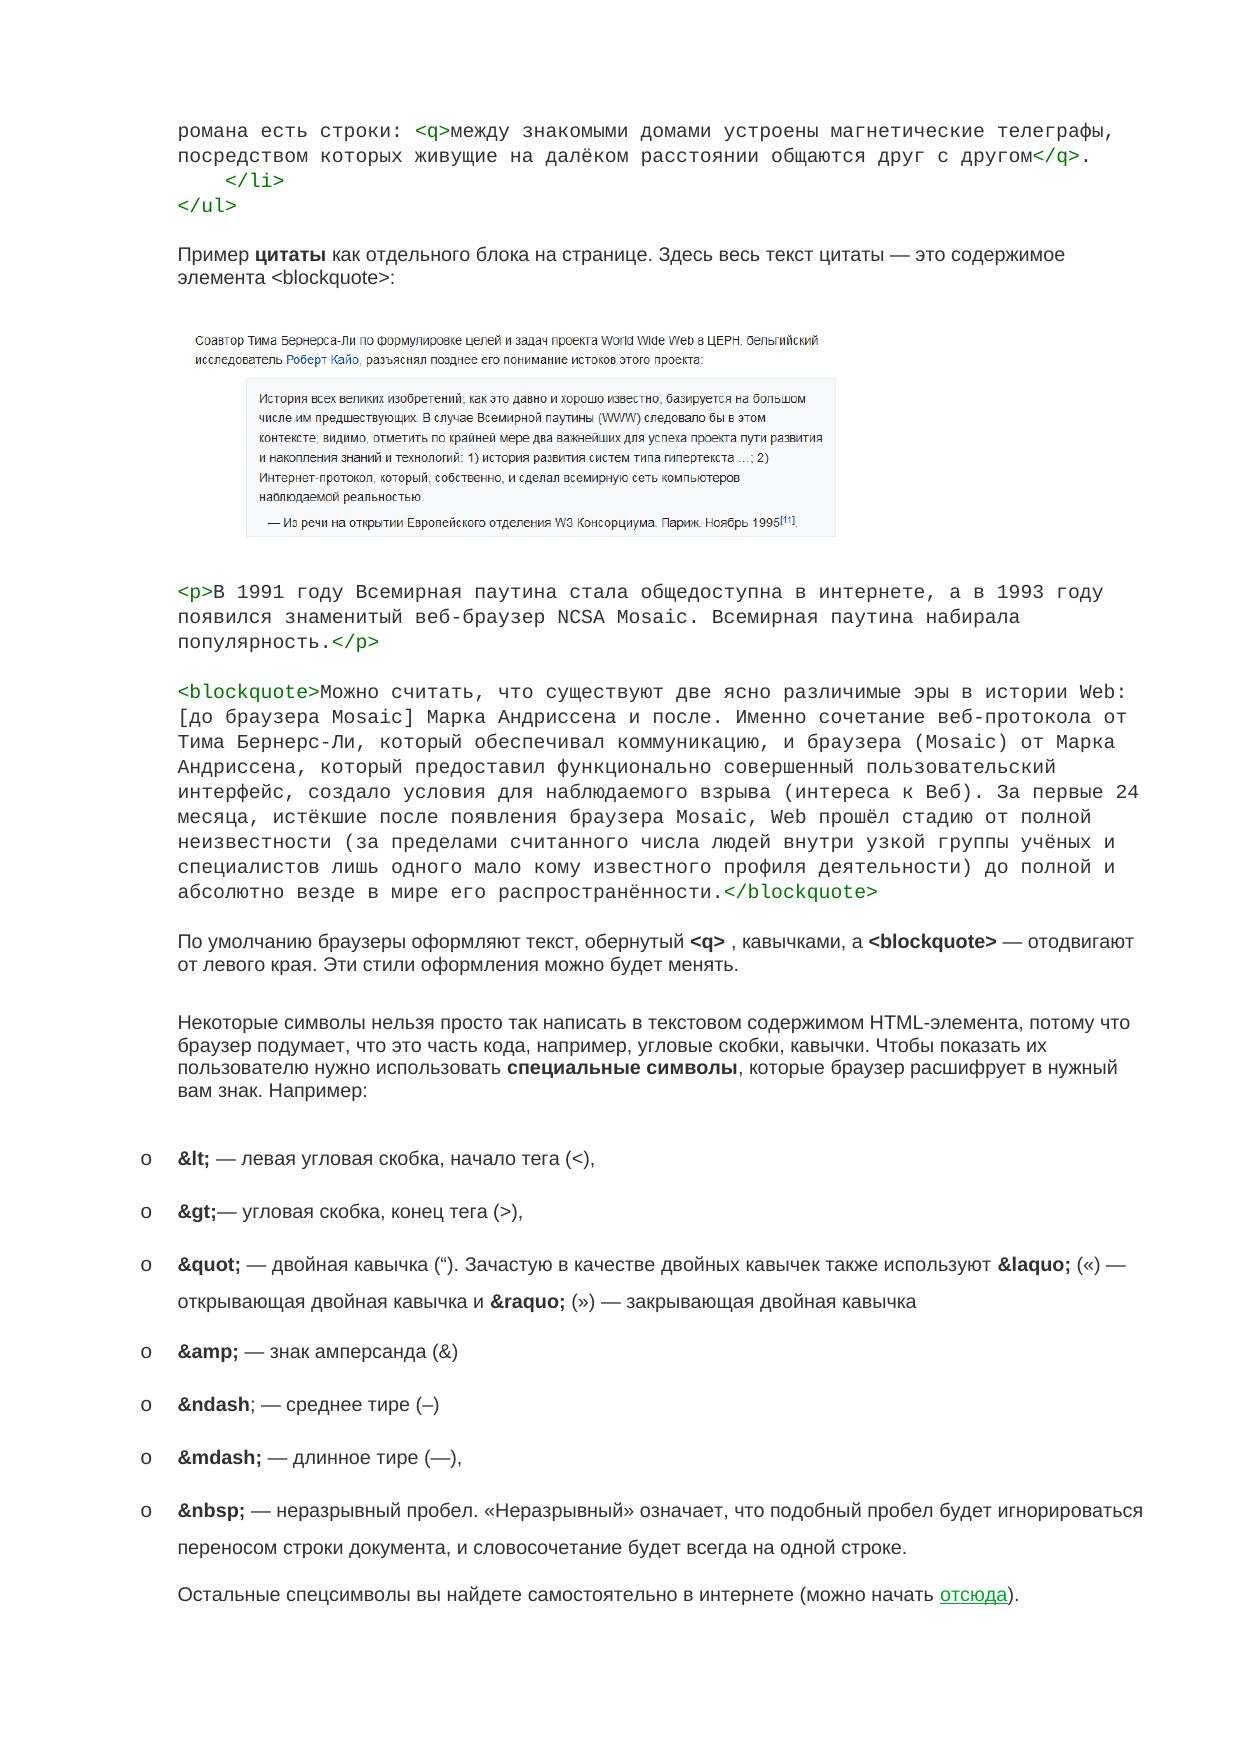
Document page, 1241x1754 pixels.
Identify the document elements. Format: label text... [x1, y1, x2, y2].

picture [177, 323, 846, 545]
text </li> [177, 168, 1152, 193]
text По умолчанию браузеры оформляют текст, обернутый <q> , кавычками, а <blockquote> — отодвигают от левого края. Эти стили оформления можно будет менять. [177, 930, 1152, 975]
list &nbsp; — неразрывный пробел. «Неразрывный» означает, что подобный пробел будет игнорироваться переносом строки документа, и словосочетание будет всегда на одной строке. [140, 1488, 1152, 1558]
text Пример цитаты как отдельного блока на странице. Здесь весь текст цитаты — это содержимое элемента <blockquote>: [177, 243, 1152, 288]
text Некоторые символы нельзя просто так написать в текстовом содержимом HTML-элемента, потому что браузер подумает, что это часть кода, например, угловые скобки, кавычки. Чтобы показать их пользователю нужно использовать специальные символы, которые браузер расшифрует в нужный вам знак. Например: [177, 1011, 1152, 1102]
list &quot; — двойная кавычка (“). Зачастую в качестве двойных кавычек также используют &laquo; («) — открывающая двойная кавычка и &raquo; (») — закрывающая двойная кавычка [140, 1242, 1152, 1312]
text </ul> [177, 193, 1152, 218]
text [177, 118, 1152, 168]
text <blockquote>Можно считать, что существуют две ясно различимые эры в истории Web: [до браузера Mosaic] Марка Андриссена и после. Именно сочетание веб-протокола от Тима Бернерс-Ли, который обеспечивал коммуникацию, и браузера (Mosaic) от Марка Андриссена, который предоставил функционально совершенный пользовательский интерфейс, создало условия для наблюдаемого взрыва (интереса к Веб). За первые 24 месяца, истёкшие после появления браузера Моsaic, Web прошёл стадию от полной неизвестности (за пределами считанного числа людей внутри узкой группы учёных и специалистов лишь одного мало кому известного профиля деятельности) до полной и абсолютно везде в мире его распространённости.</blockquote> [177, 680, 1152, 905]
text Остальные спецсимволы вы найдете самостоятельно в интернете (можно начать отсюда). [177, 1583, 1152, 1606]
list &mdash; — длинное тире (—), [140, 1436, 1152, 1471]
list &amp; — знак амперсанда (&) [140, 1330, 1152, 1365]
list &gt;— угловая скобка, конец тега (>), [140, 1190, 1152, 1225]
text <p>В 1991 году Всемирная паутина стала общедоступна в интернете, а в 1993 году появился знаменитый веб-браузер NCSA Mosaic. Всемирная паутина набирала популярность.</p> [177, 580, 1152, 680]
list &ndash; — среднее тире (–) [140, 1383, 1152, 1418]
list &lt; — левая угловая скобка, начало тега (<), [140, 1137, 1152, 1172]
